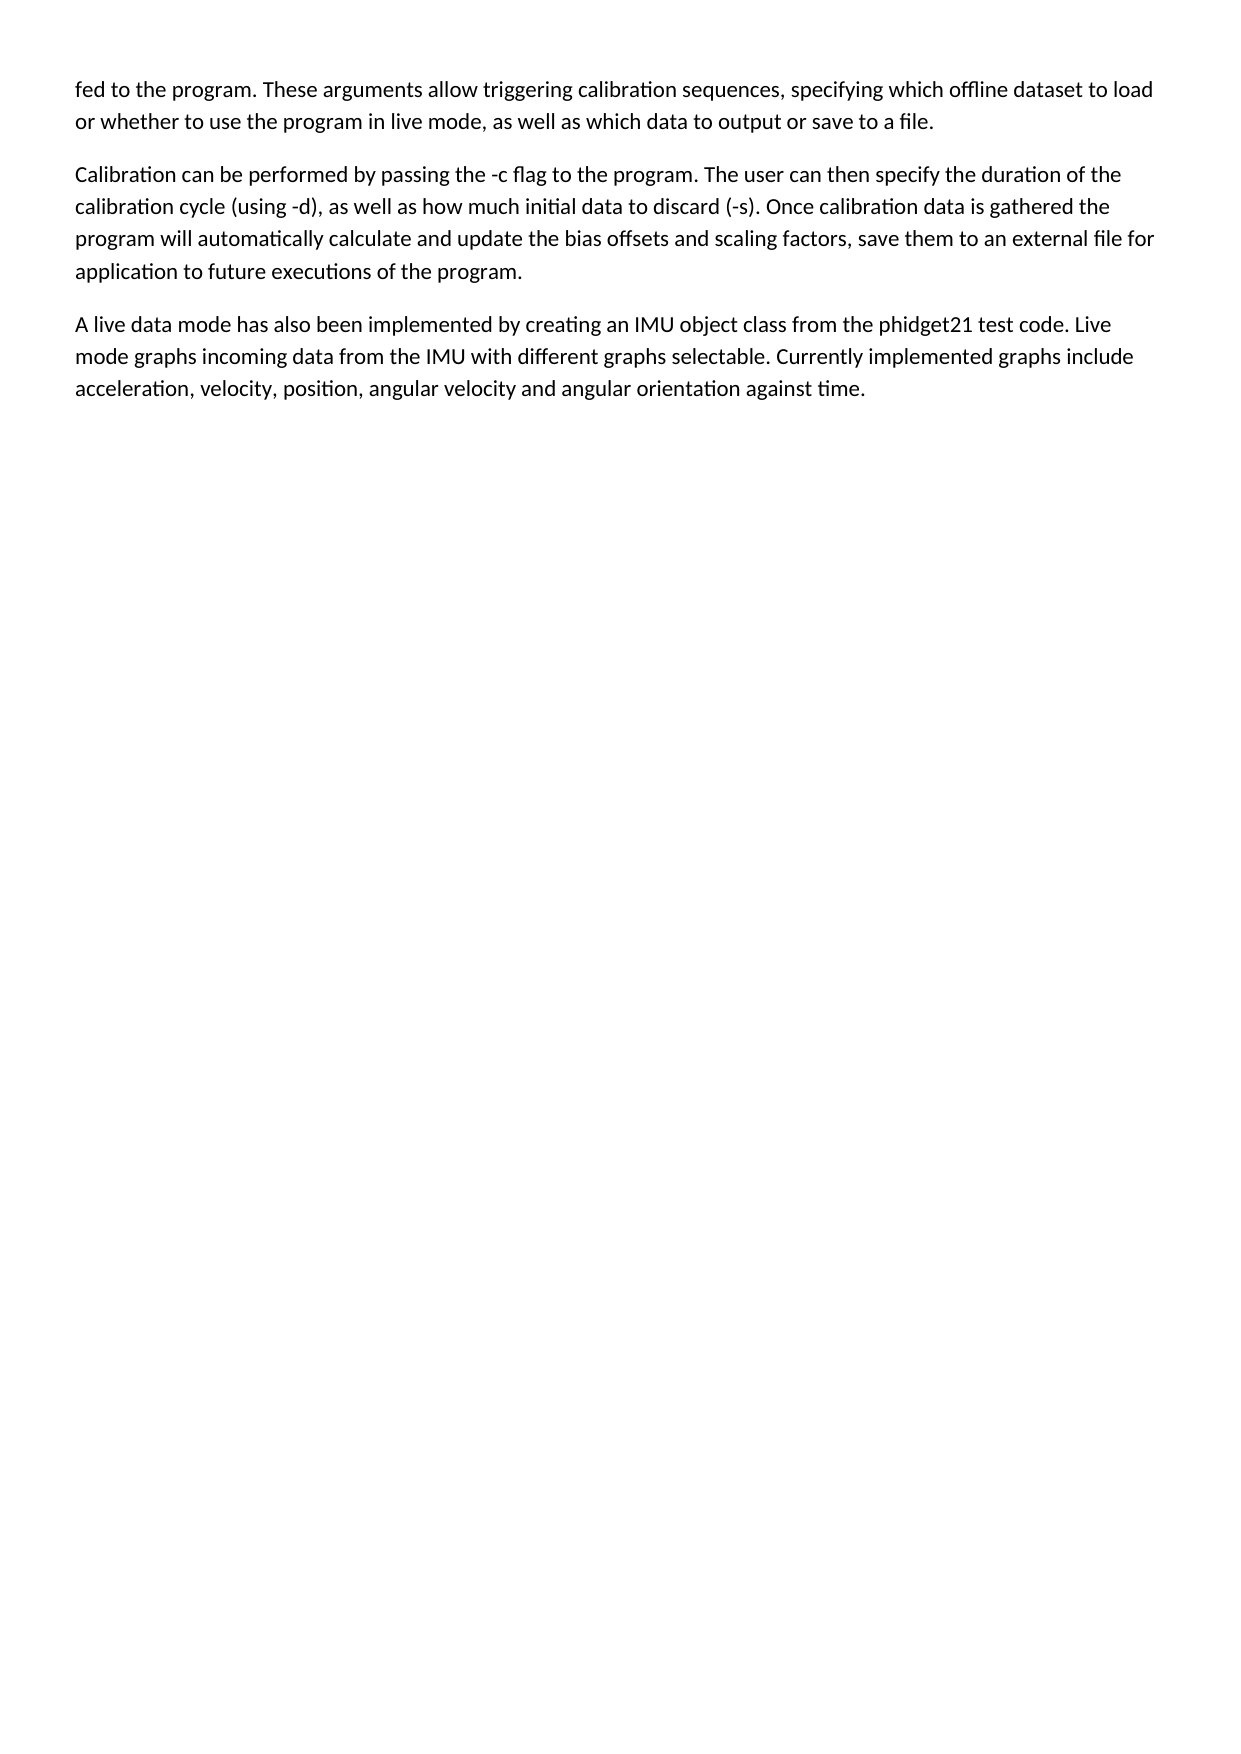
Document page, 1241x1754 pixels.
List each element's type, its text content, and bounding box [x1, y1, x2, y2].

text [75, 75, 1165, 135]
text Calibration can be performed by passing the -c flag to the program. The user can then specify the duration of the calibration cycle (using -d), as well as how much initial data to discard (-s). Once calibration data is gathered the program will automatically calculate and update the bias offsets and scaling factors, save them to an external file for application to future executions of the program. [75, 160, 1165, 285]
text A live data mode has also been implemented by creating an IMU object class from the phidget21 test code. Live mode graphs incoming data from the IMU with different graphs selectable. Currently implemented graphs include acceleration, velocity, position, angular velocity and angular orientation against time. [75, 310, 1165, 402]
